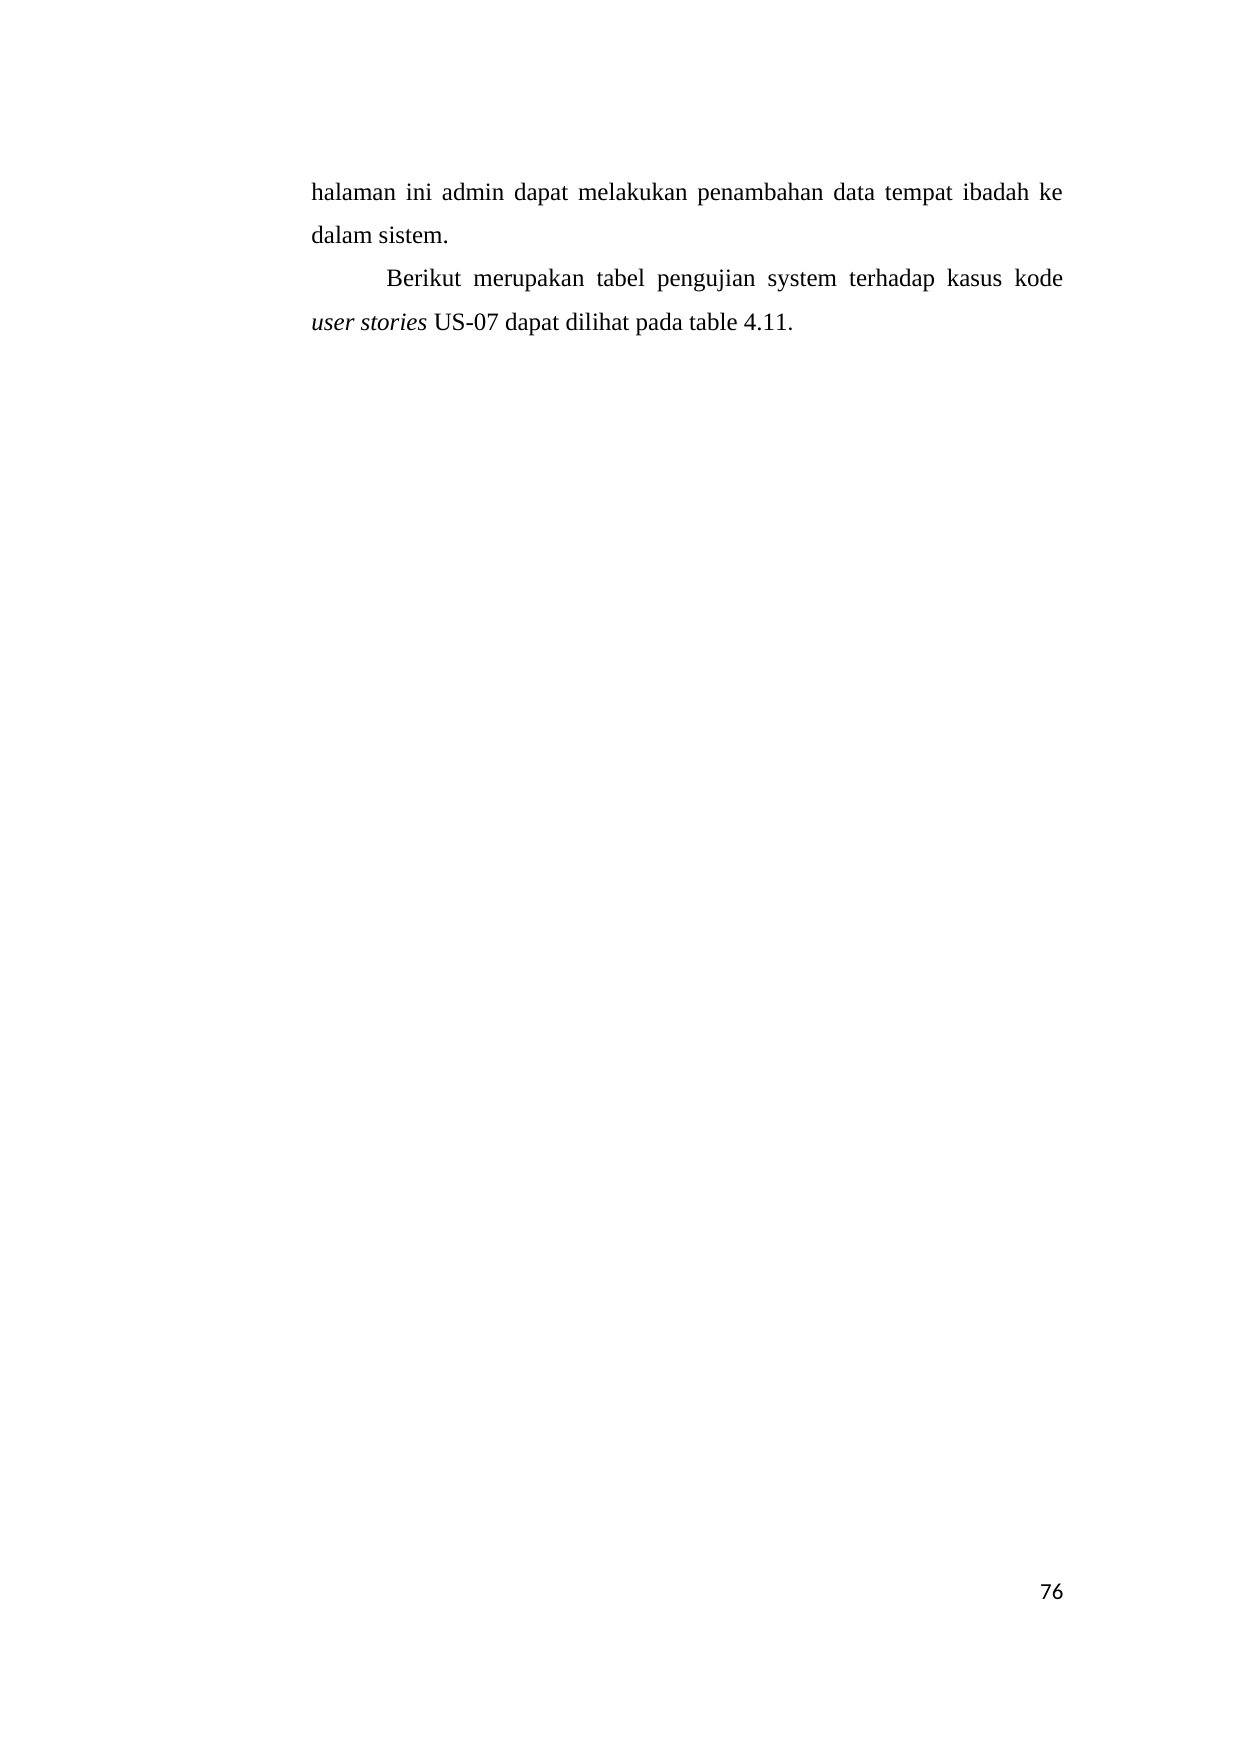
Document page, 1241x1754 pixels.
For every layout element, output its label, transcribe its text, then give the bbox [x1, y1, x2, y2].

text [311, 177, 1063, 249]
text Berikut merupakan tabel pengujian system terhadap kasus kode user stories US-07 dapat dilihat pada table 4.11. [311, 263, 1063, 336]
